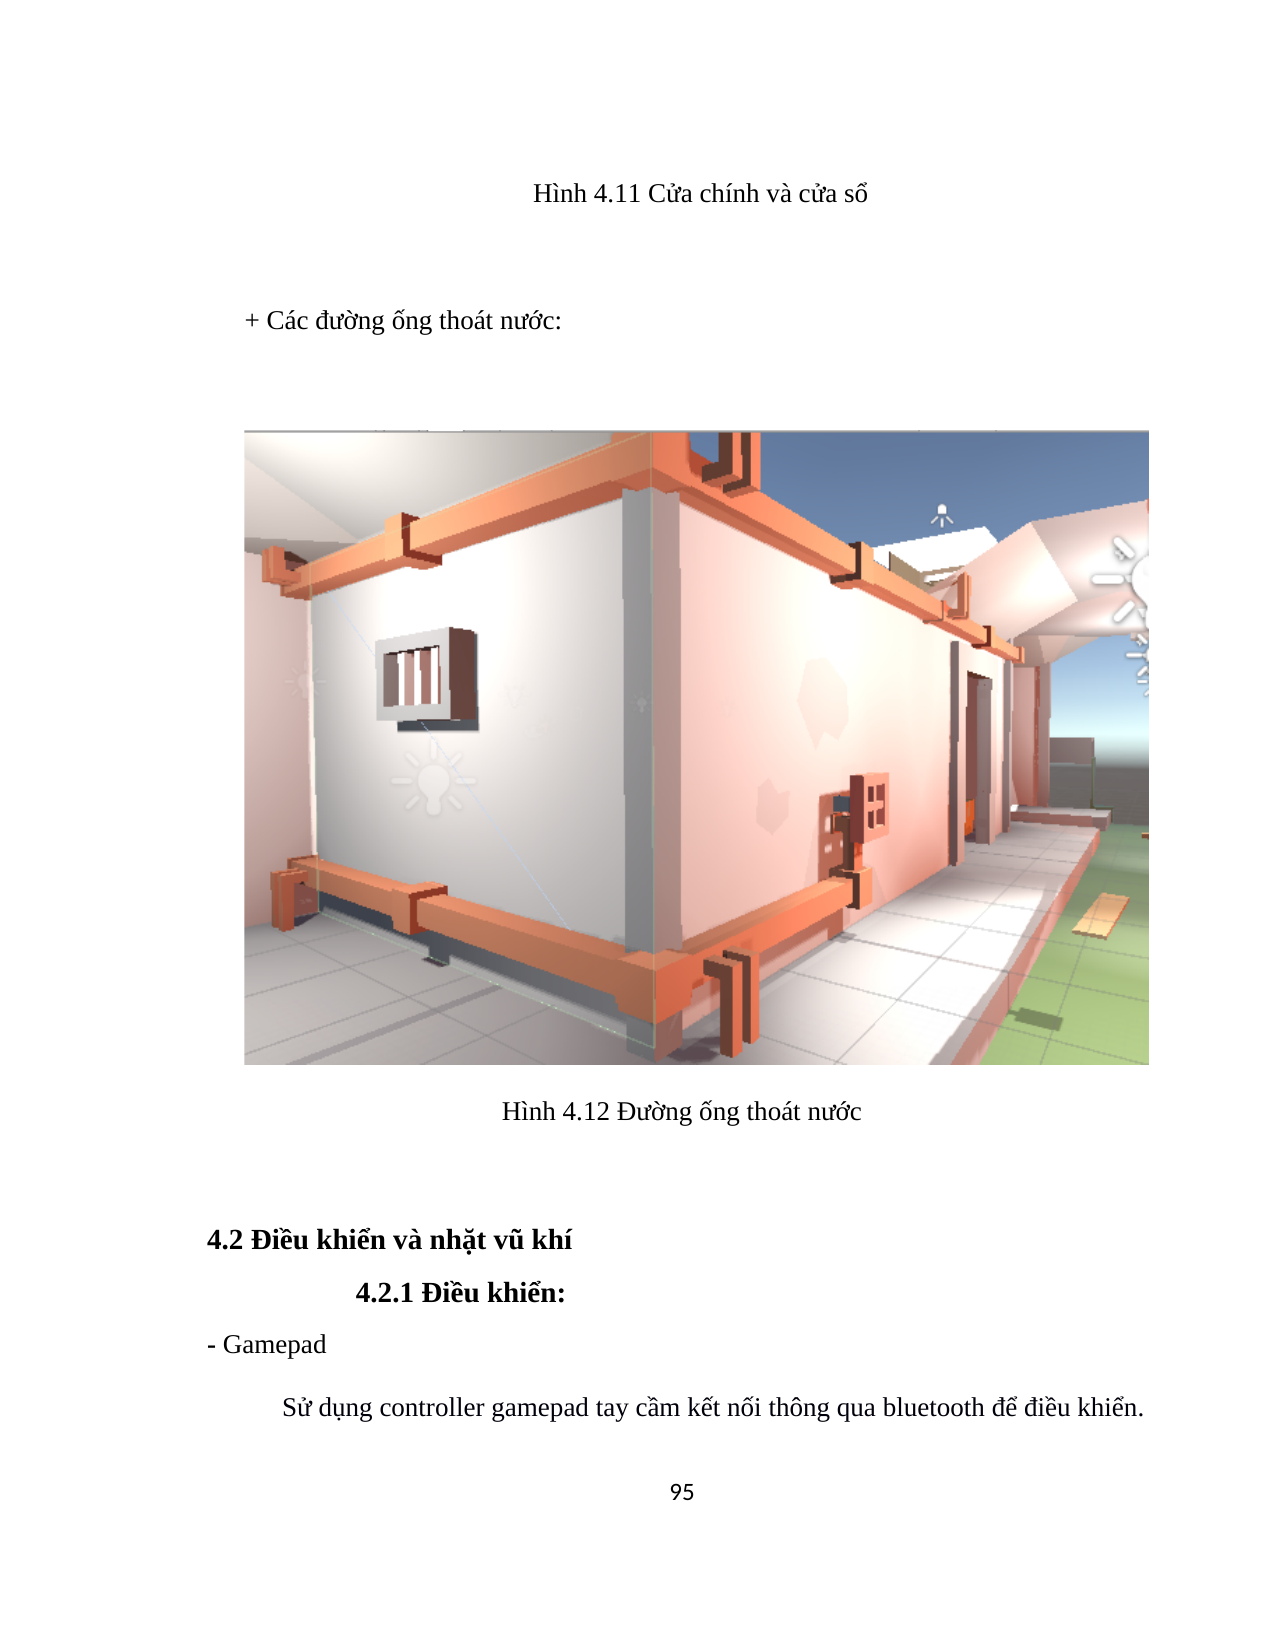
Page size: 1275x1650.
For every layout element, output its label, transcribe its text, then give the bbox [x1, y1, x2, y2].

picture [244, 430, 1149, 1065]
subtitle 4.2.1 Điều khiển: [281, 1275, 1157, 1308]
subtitle 4.2 Điều khiển và nhặt vũ khí [207, 1222, 1157, 1256]
text Hình 4.12 Đường ống thoát nước [207, 1095, 1157, 1127]
text Hình 4.11 Cửa chính và cửa sổ [207, 177, 1157, 208]
list Sử dụng controller gamepad tay cầm kết nối thông qua bluetooth để điều khiển. [282, 1391, 1157, 1422]
text - Gamepad [207, 1328, 1157, 1359]
text + Các đường ống thoát nước: [207, 304, 1157, 335]
